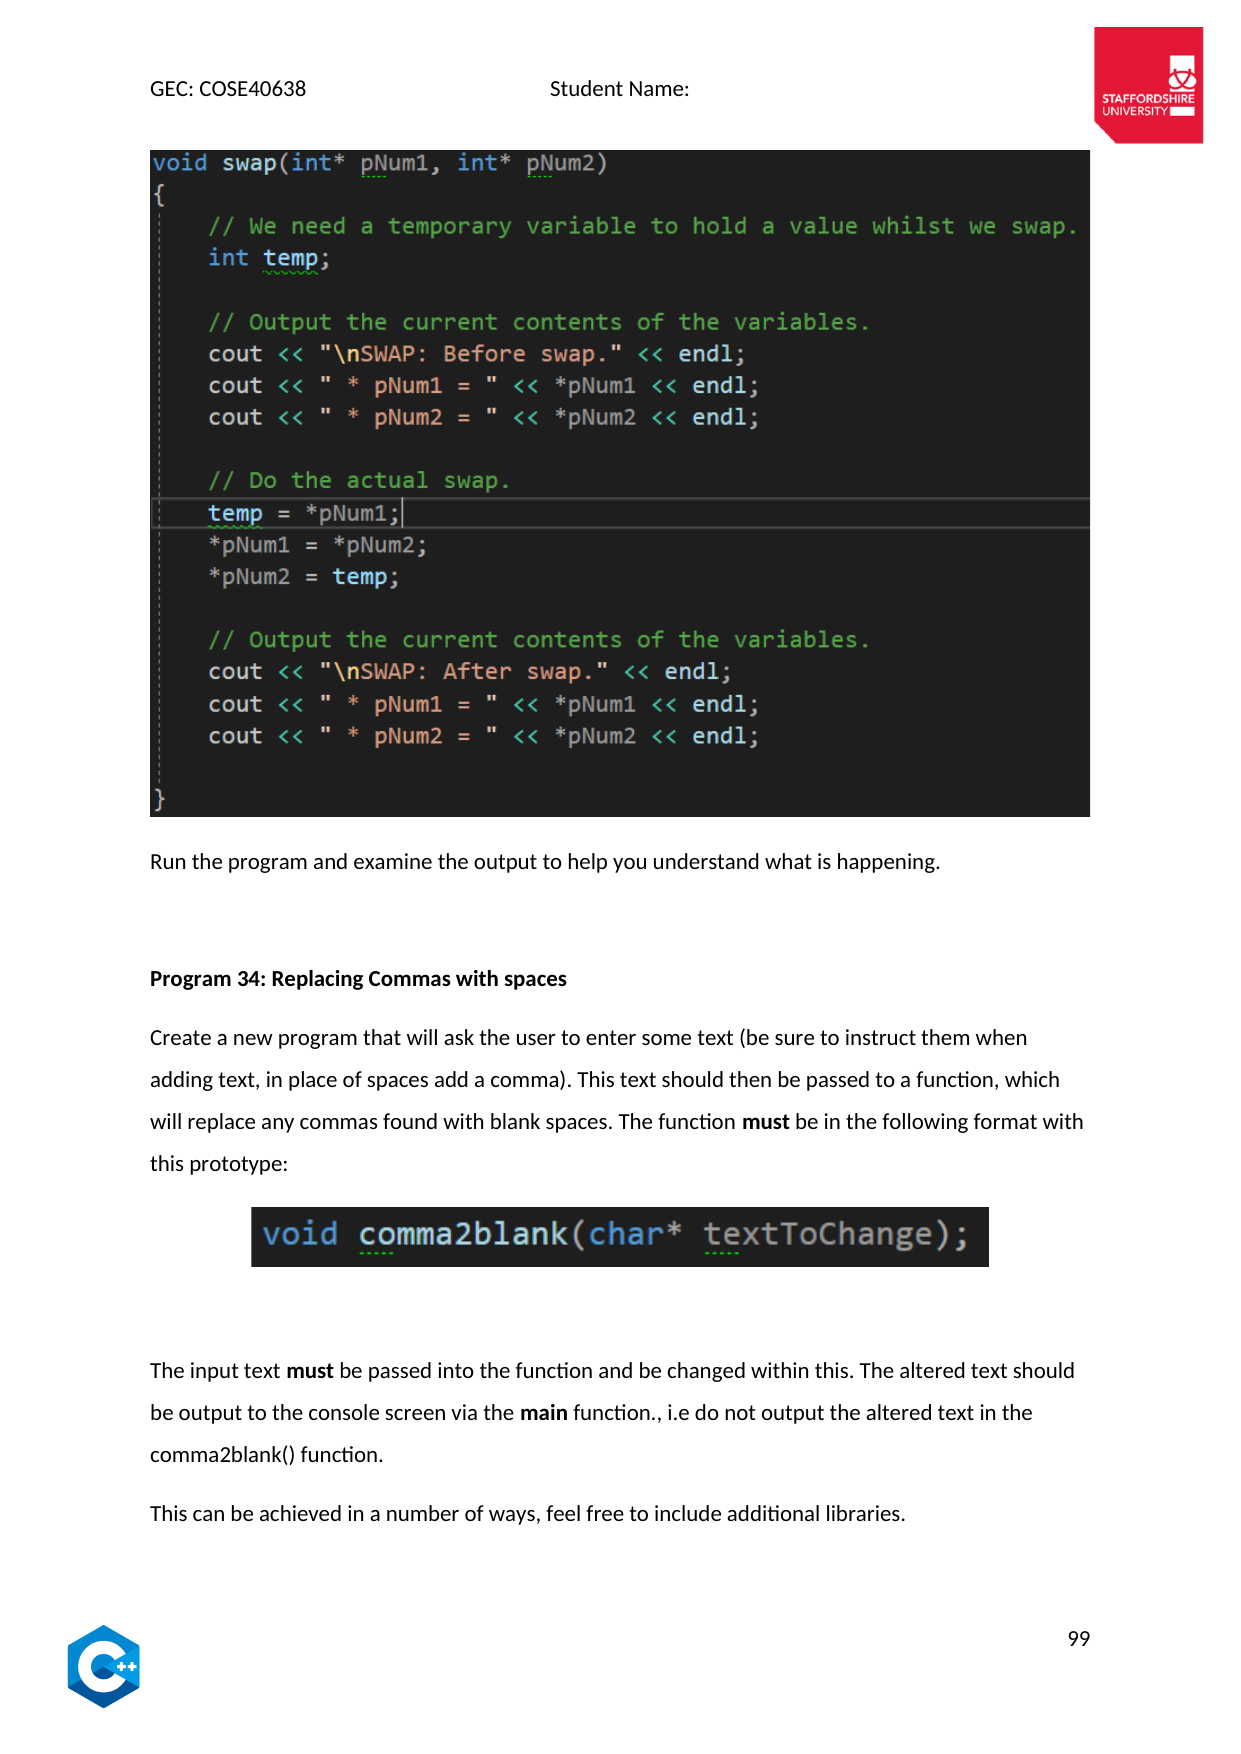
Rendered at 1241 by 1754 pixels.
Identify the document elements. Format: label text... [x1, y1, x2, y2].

text The input text must be passed into the function and be changed within this. The altered text should be output to the console screen via the main function., i.e do not output the altered text in the comma2blank() function. [150, 1356, 1090, 1468]
text Run the program and examine the output to help you understand what is happening. [150, 847, 1090, 875]
text This can be achieved in a number of ways, feel free to include additional libraries. [150, 1499, 1090, 1527]
picture [150, 150, 1091, 817]
picture [53, 1625, 150, 1708]
picture [1088, 27, 1209, 148]
picture [251, 1207, 989, 1267]
text Program 34: Replacing Commas with spaces [150, 964, 1090, 992]
text Create a new program that will ask the user to enter some text (be sure to instruct them when adding text, in place of spaces add a comma). This text should then be passed to a function, which will replace any commas found with blank spaces. The function must be in the following format with this prototype: [150, 1023, 1090, 1177]
